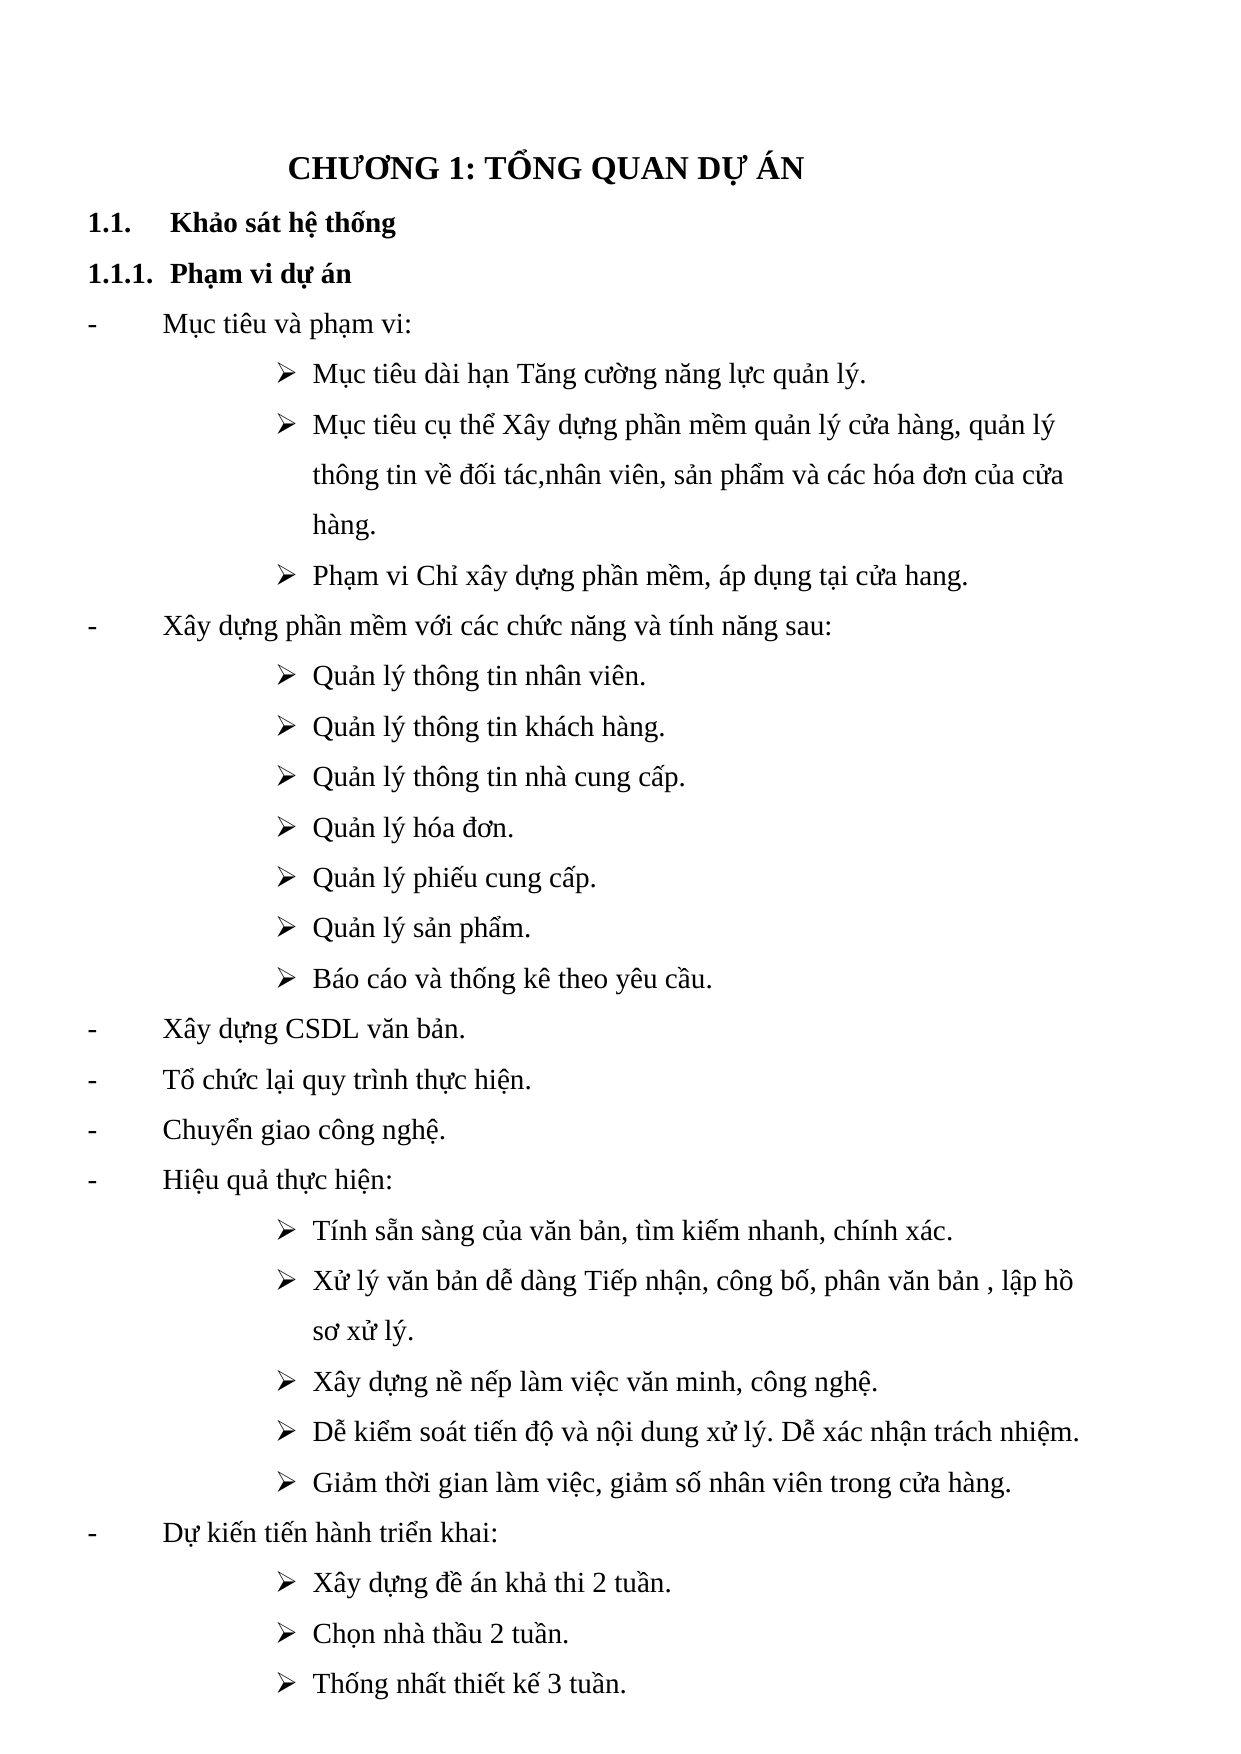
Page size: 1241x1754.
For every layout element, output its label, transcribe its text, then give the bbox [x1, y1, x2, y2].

list Mục tiêu dài hạn Tăng cường năng lực quản lý. [275, 356, 1107, 390]
list Giảm thời gian làm việc, giảm số nhân viên trong cửa hàng. [275, 1465, 1107, 1498]
list Quản lý sản phẩm. [275, 911, 1107, 944]
list Dự kiến tiến hành triển khai: [87, 1515, 1107, 1549]
list Xử lý văn bản dễ dàng Tiếp nhận, công bố, phân văn bản , lập hồ sơ xử lý. [275, 1263, 1107, 1347]
list Phạm vi Chỉ xây dựng phần mềm, áp dụng tại cửa hang. [275, 558, 1107, 591]
text 1.1. Khảo sát hệ thống [87, 205, 1107, 239]
list Chuyển giao công nghệ. [87, 1112, 1107, 1146]
list Xây dựng phần mềm với các chức năng và tính năng sau: [87, 608, 1107, 642]
list Tổ chức lại quy trình thực hiện. [87, 1062, 1107, 1095]
list Xây dựng nề nếp làm việc văn minh, công nghệ. [275, 1364, 1107, 1397]
list Mục tiêu cụ thể Xây dựng phần mềm quản lý cửa hàng, quản lý thông tin về đối tác,nhân viên, sản phẩm và các hóa đơn của cửa hàng. [275, 407, 1107, 541]
text CHƯƠNG 1: TỔNG QUAN DỰ ÁN [87, 148, 1155, 186]
text 1.1.1. Phạm vi dự án [87, 256, 1107, 289]
list Dễ kiểm soát tiến độ và nội dung xử lý. Dễ xác nhận trách nhiệm. [275, 1414, 1107, 1448]
list Xây dựng đề án khả thi 2 tuần. [275, 1565, 1107, 1599]
list Chọn nhà thầu 2 tuần. [275, 1616, 1107, 1649]
list Tính sẵn sàng của văn bản, tìm kiếm nhanh, chính xác. [275, 1213, 1107, 1246]
list Báo cáo và thống kê theo yêu cầu. [275, 961, 1107, 995]
list Quản lý phiếu cung cấp. [275, 860, 1107, 894]
list Quản lý thông tin nhà cung cấp. [275, 759, 1107, 793]
list Mục tiêu và phạm vi: [87, 306, 1107, 339]
list Hiệu quả thực hiện: [87, 1162, 1107, 1196]
list Xây dựng CSDL văn bản. [87, 1011, 1107, 1045]
list Quản lý hóa đơn. [275, 810, 1107, 843]
list Thống nhất thiết kế 3 tuần. [275, 1666, 1107, 1700]
list Quản lý thông tin nhân viên. [275, 658, 1107, 692]
list Quản lý thông tin khách hàng. [275, 709, 1107, 743]
